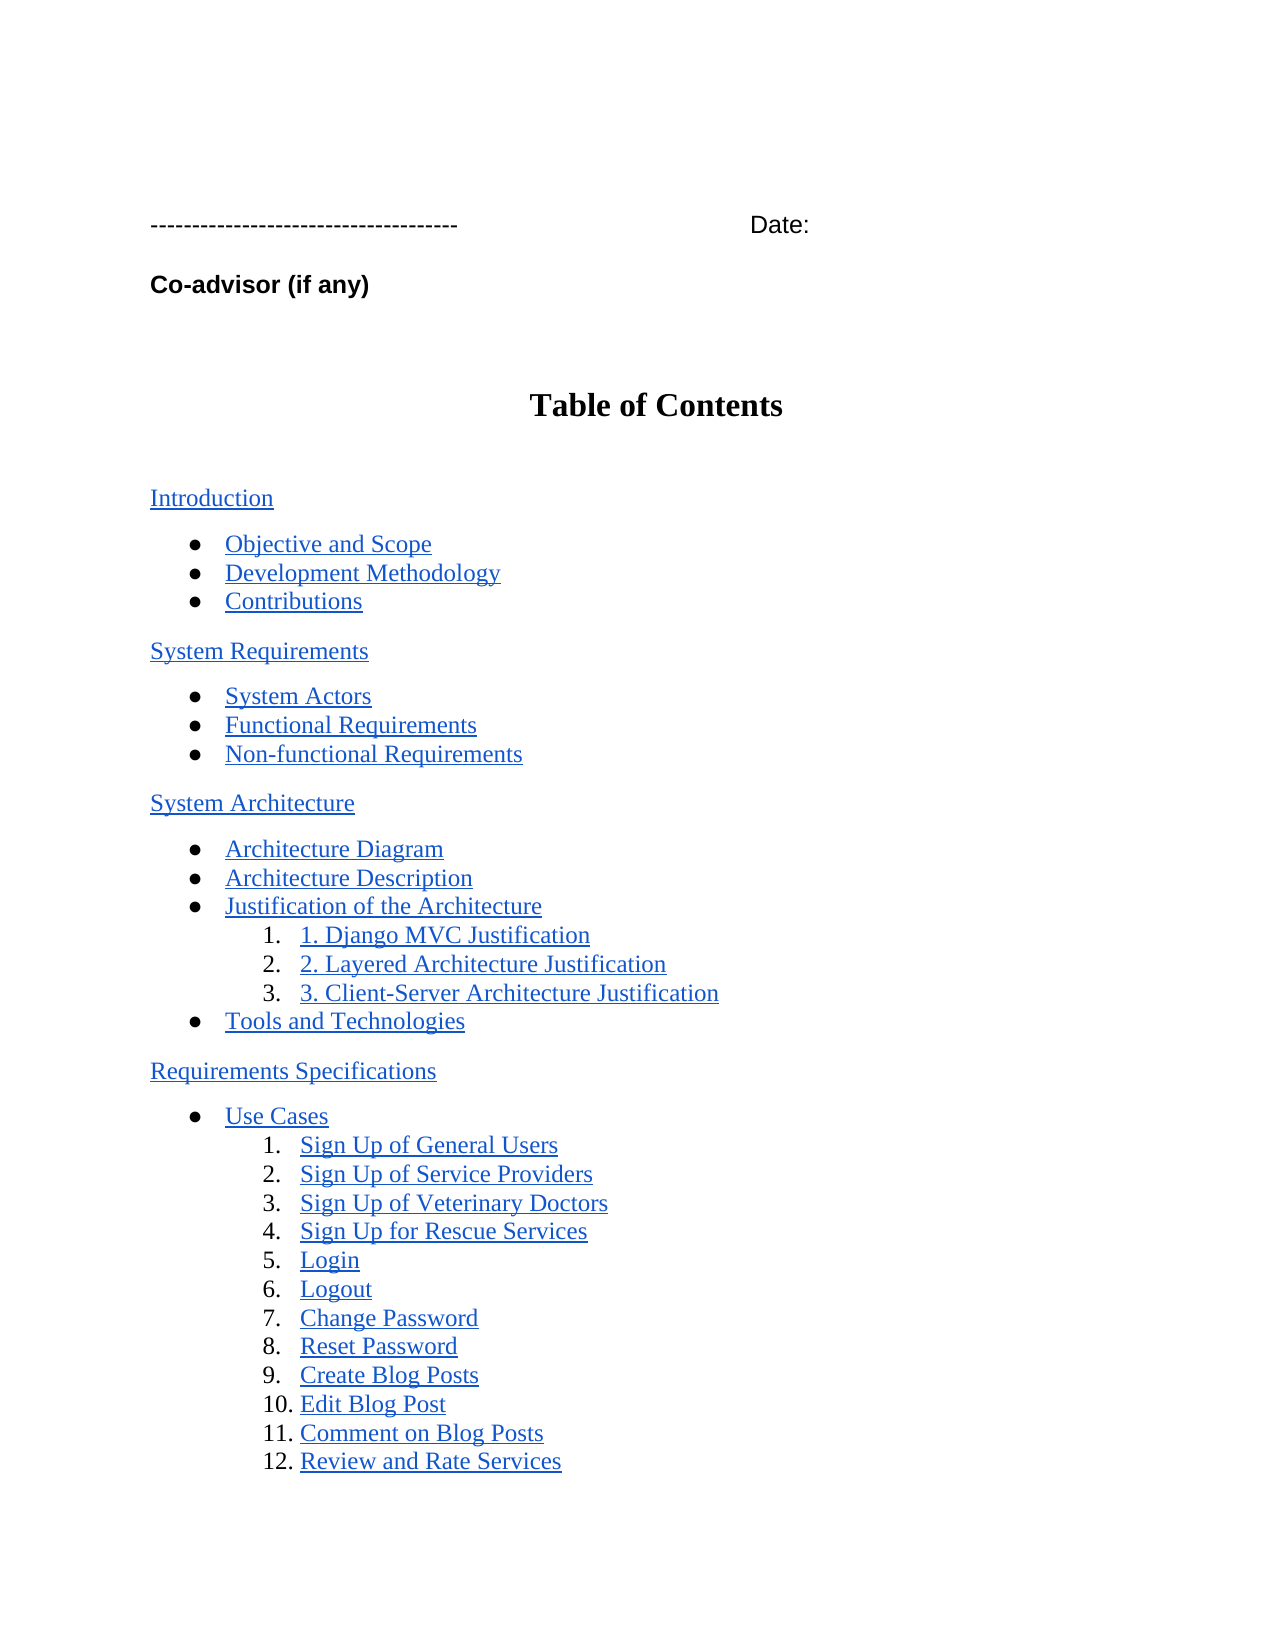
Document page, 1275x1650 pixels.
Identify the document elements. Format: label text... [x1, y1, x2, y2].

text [150, 210, 1125, 238]
text Co-advisor (if any) [150, 269, 1125, 298]
subtitle Table of Contents [187, 385, 1125, 424]
